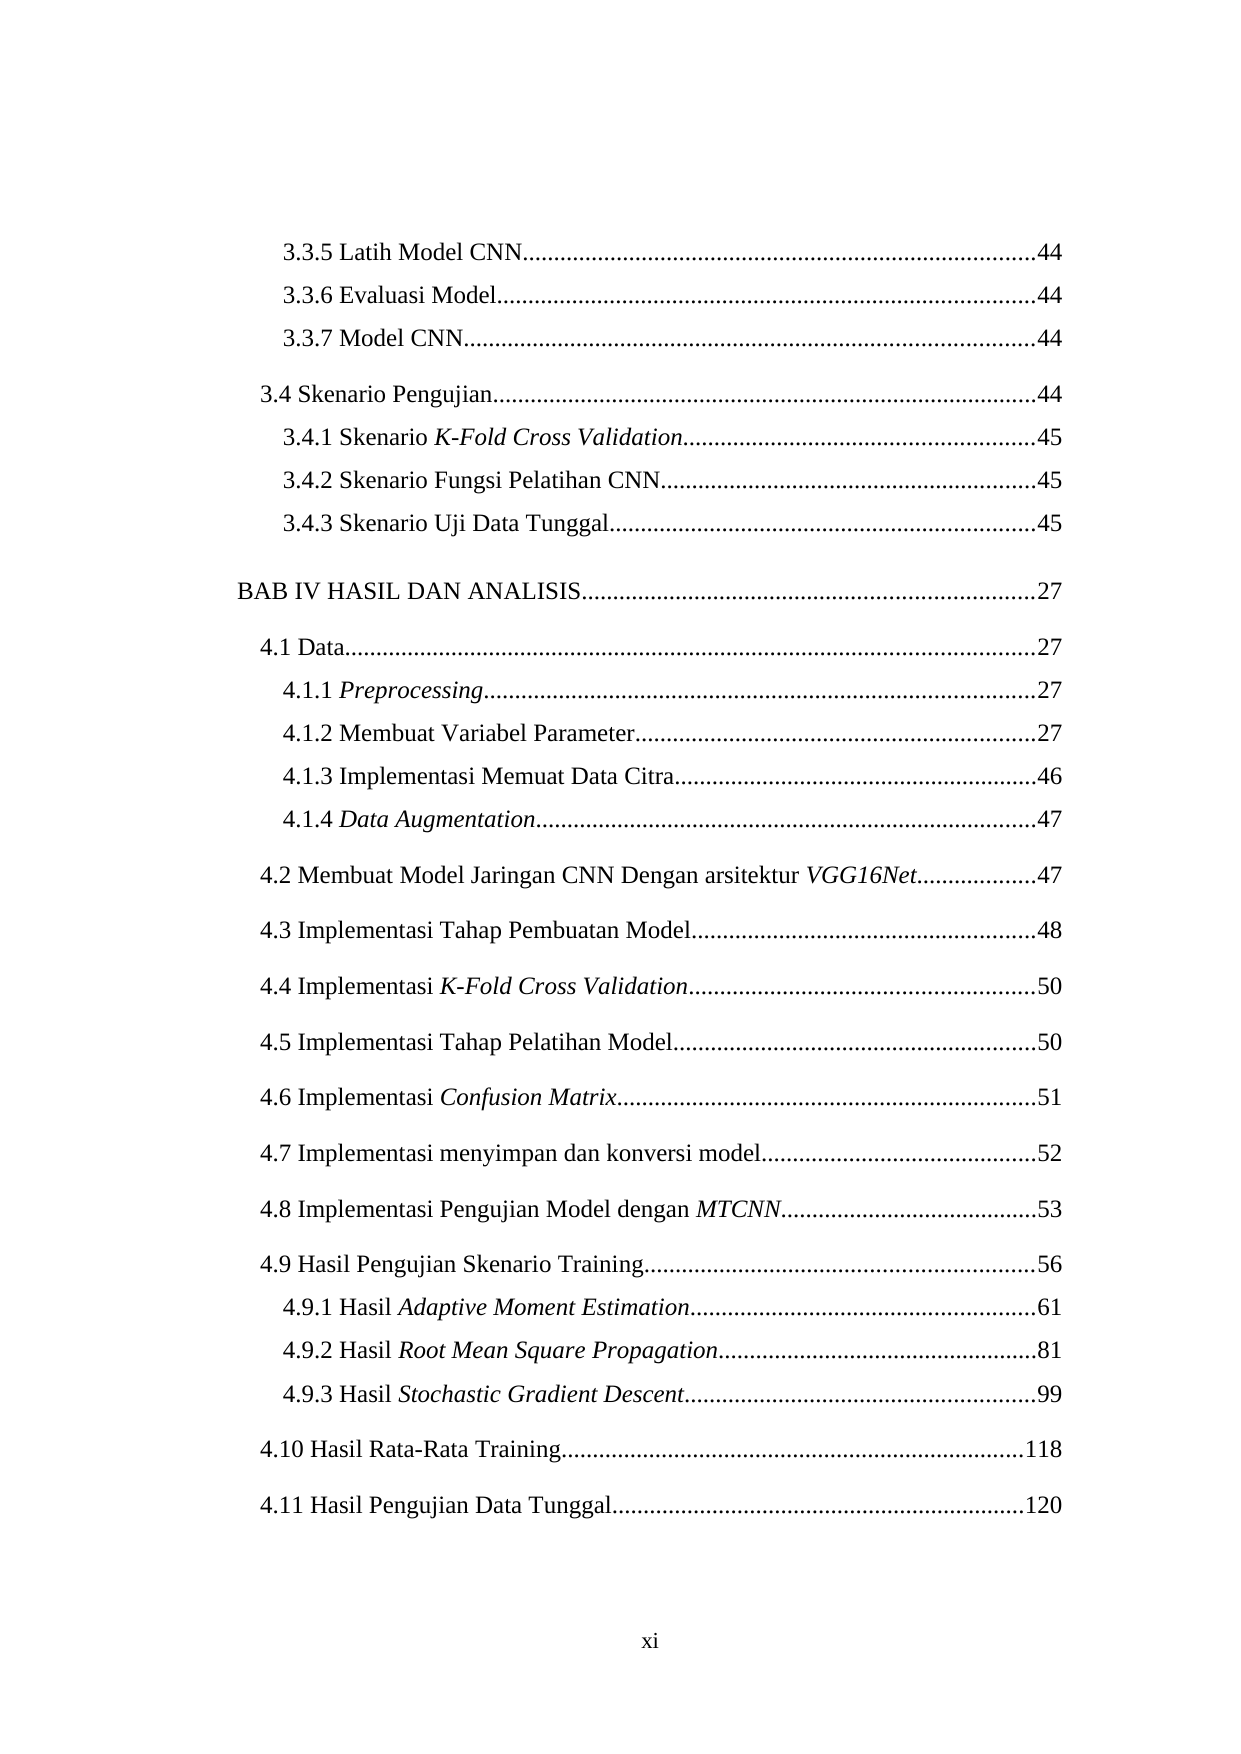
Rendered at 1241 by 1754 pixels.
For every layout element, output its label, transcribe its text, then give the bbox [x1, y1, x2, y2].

text 4.5 Implementasi Tahap Pelatihan Model 50 [260, 1027, 1063, 1056]
text 4.10 Hasil Rata-Rata Training 118 [260, 1434, 1063, 1463]
text 4.3 Implementasi Tahap Pembuatan Model 48 [260, 916, 1063, 944]
text 3.3.5 Latih Model CNN 44 [283, 237, 1063, 266]
text 4.9.1 Hasil Adaptive Moment Estimation 61 [283, 1292, 1063, 1321]
text 4.9 Hasil Pengujian Skenario Training 56 [260, 1249, 1063, 1278]
text 4.1.4 Data Augmentation 47 [283, 804, 1063, 833]
text 4.7 Implementasi menyimpan dan konversi model 52 [260, 1138, 1063, 1167]
text 4.9.3 Hasil Stochastic Gradient Descent 99 [283, 1379, 1063, 1407]
text 4.6 Implementasi Confusion Matrix 51 [260, 1082, 1063, 1111]
text 3.4.2 Skenario Fungsi Pelatihan CNN 45 [283, 465, 1063, 494]
text 4.1.3 Implementasi Memuat Data Citra 46 [283, 761, 1063, 790]
text 4.9.2 Hasil Root Mean Square Propagation 81 [283, 1336, 1063, 1364]
text 3.4.1 Skenario K-Fold Cross Validation 45 [283, 422, 1063, 451]
text 4.4 Implementasi K-Fold Cross Validation 50 [260, 971, 1063, 1000]
text 4.1.2 Membuat Variabel Parameter 27 [283, 718, 1063, 747]
text 3.3.6 Evaluasi Model 44 [283, 280, 1063, 309]
text 4.2 Membuat Model Jaringan CNN Dengan arsitektur VGG16Net 47 [260, 860, 1063, 889]
text 3.4.3 Skenario Uji Data Tunggal 45 [283, 508, 1063, 537]
text 4.11 Hasil Pengujian Data Tunggal 120 [260, 1490, 1063, 1519]
text 3.4 Skenario Pengujian 44 [260, 379, 1063, 407]
text 3.3.7 Model CNN 44 [283, 323, 1063, 352]
text 4.8 Implementasi Pengujian Model dengan MTCNN 53 [260, 1194, 1063, 1222]
text 4.1 Data 27 [260, 632, 1063, 661]
text BAB IV HASIL DAN ANALISIS 27 [237, 576, 1063, 605]
text 4.1.1 Preprocessing 27 [283, 675, 1063, 704]
